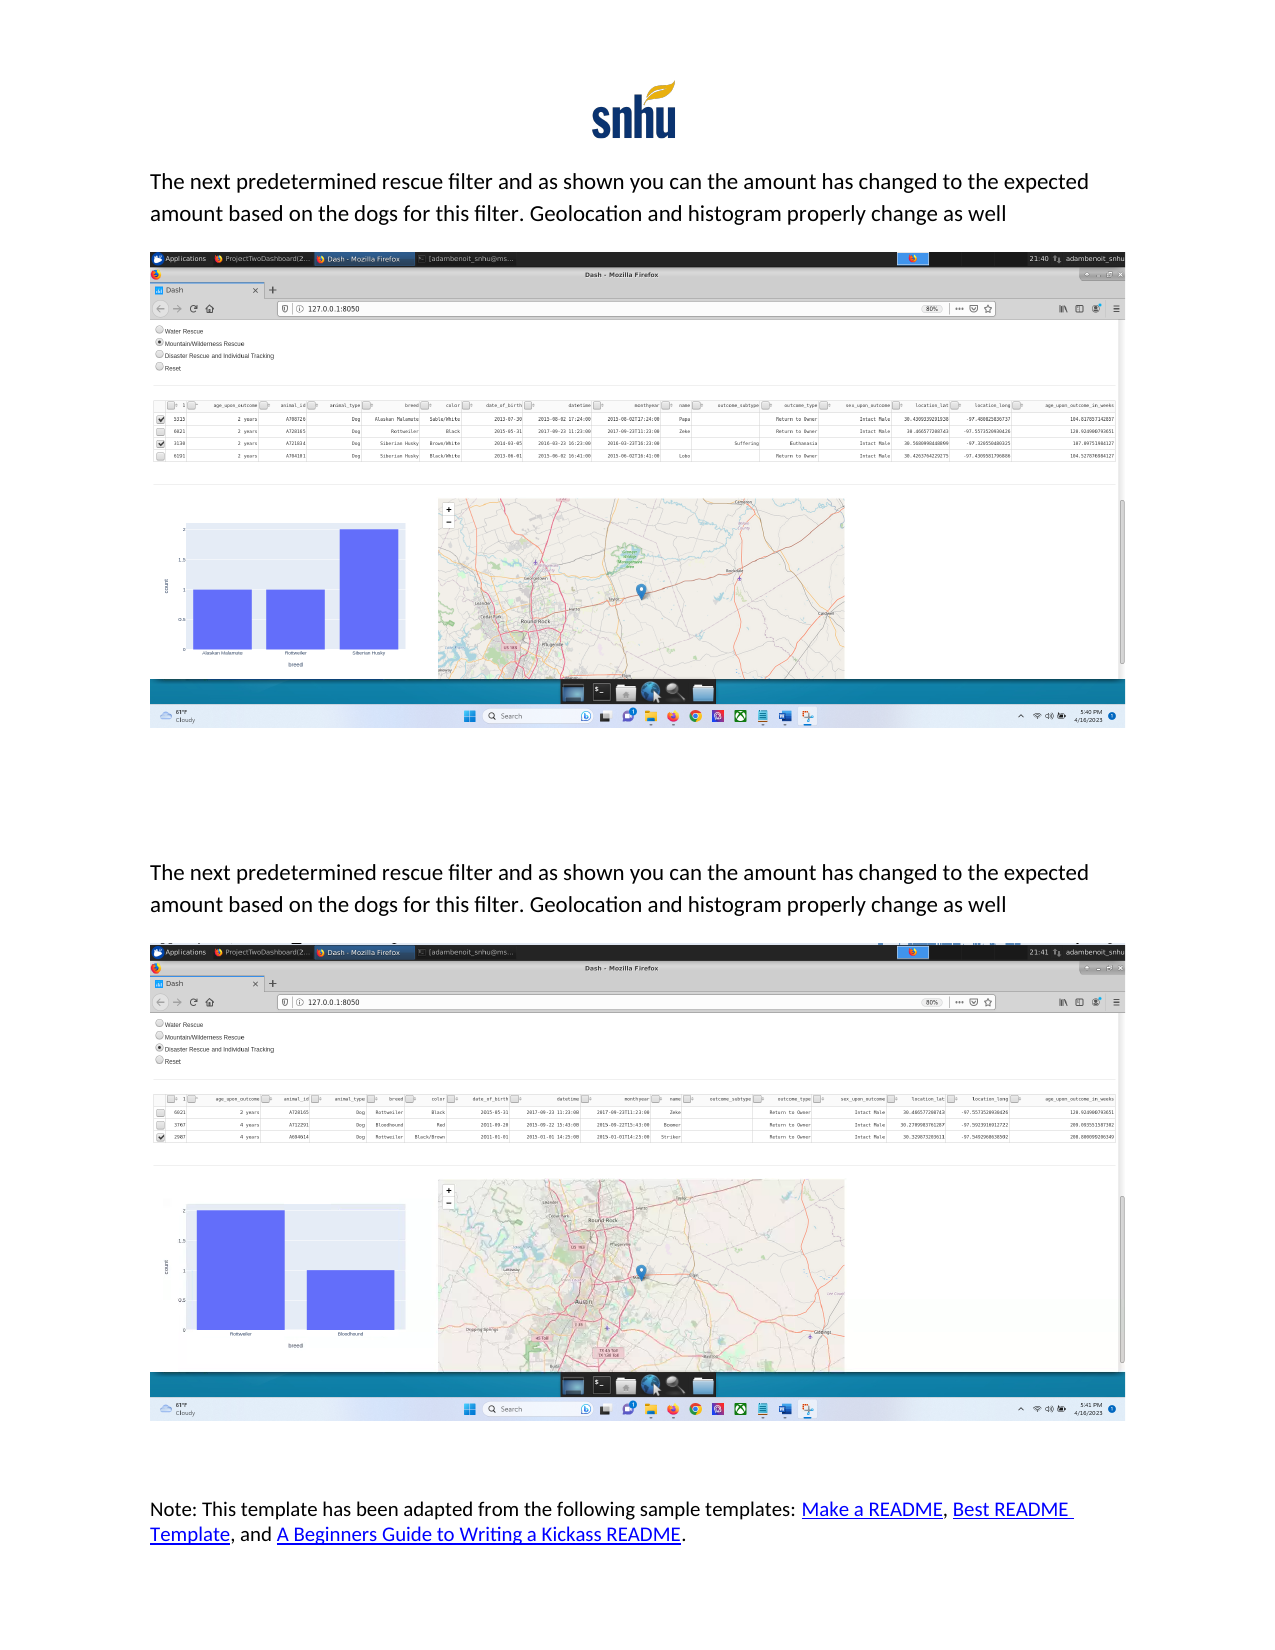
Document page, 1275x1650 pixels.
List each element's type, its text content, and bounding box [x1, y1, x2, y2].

picture [573, 75, 702, 147]
text The next predetermined rescue filter and as shown you can the amount has changed to the expected amount based on the dogs for this filter. Geolocation and histogram properly change as well [150, 167, 1125, 228]
picture [150, 943, 1125, 1421]
text The next predetermined rescue filter and as shown you can the amount has changed to the expected amount based on the dogs for this filter. Geolocation and histogram properly change as well [150, 858, 1125, 919]
picture [150, 252, 1125, 728]
